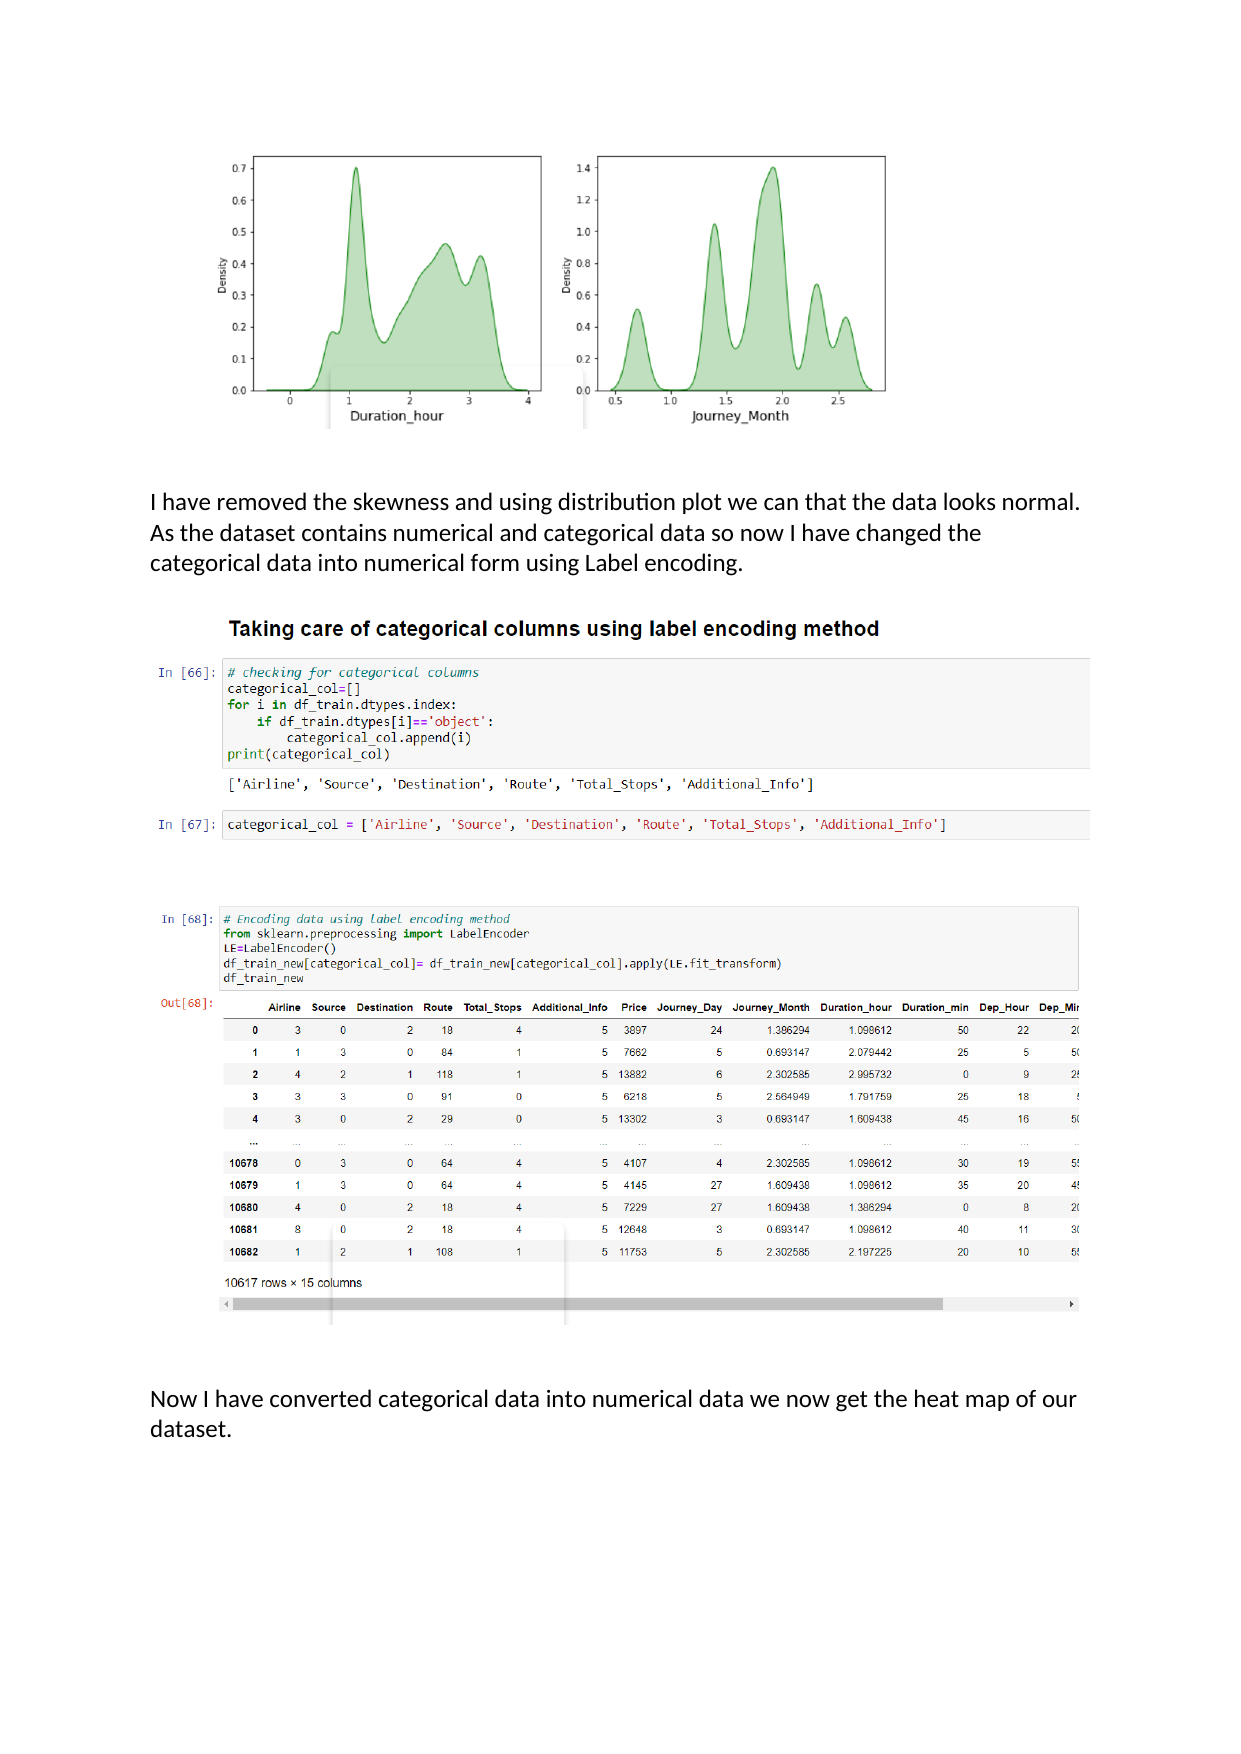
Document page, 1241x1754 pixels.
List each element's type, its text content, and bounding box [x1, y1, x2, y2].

picture [150, 150, 1090, 429]
text Now I have converted categorical data into numerical data we now get the heat map of our dataset. [150, 1383, 1090, 1444]
picture [150, 607, 1091, 846]
text I have removed the skewness and using distribution plot we can that the data looks normal. As the dataset contains numerical and categorical data so now I have changed the categorical data into numerical form using Label encoding. [150, 486, 1090, 578]
picture [150, 904, 1089, 1325]
